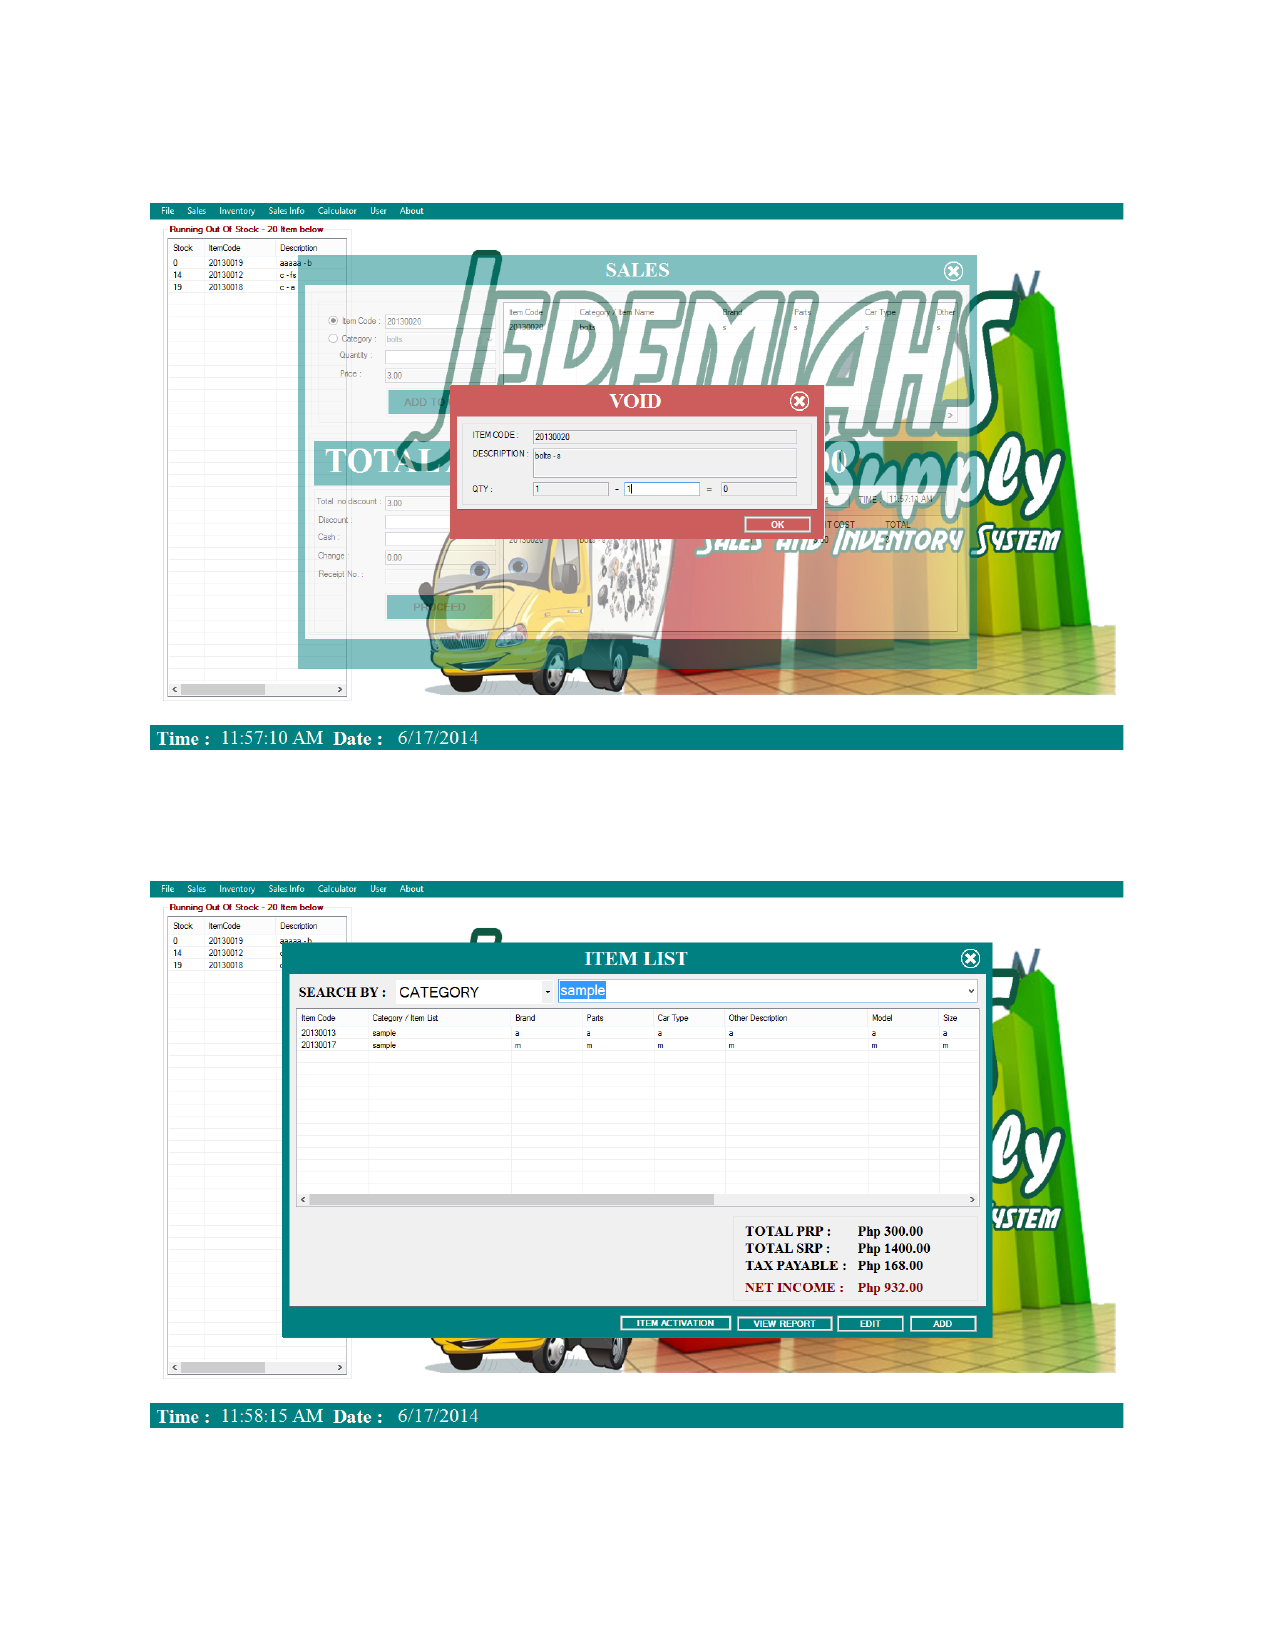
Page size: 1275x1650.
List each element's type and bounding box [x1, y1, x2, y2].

picture [150, 203, 1124, 750]
picture [150, 881, 1124, 1428]
